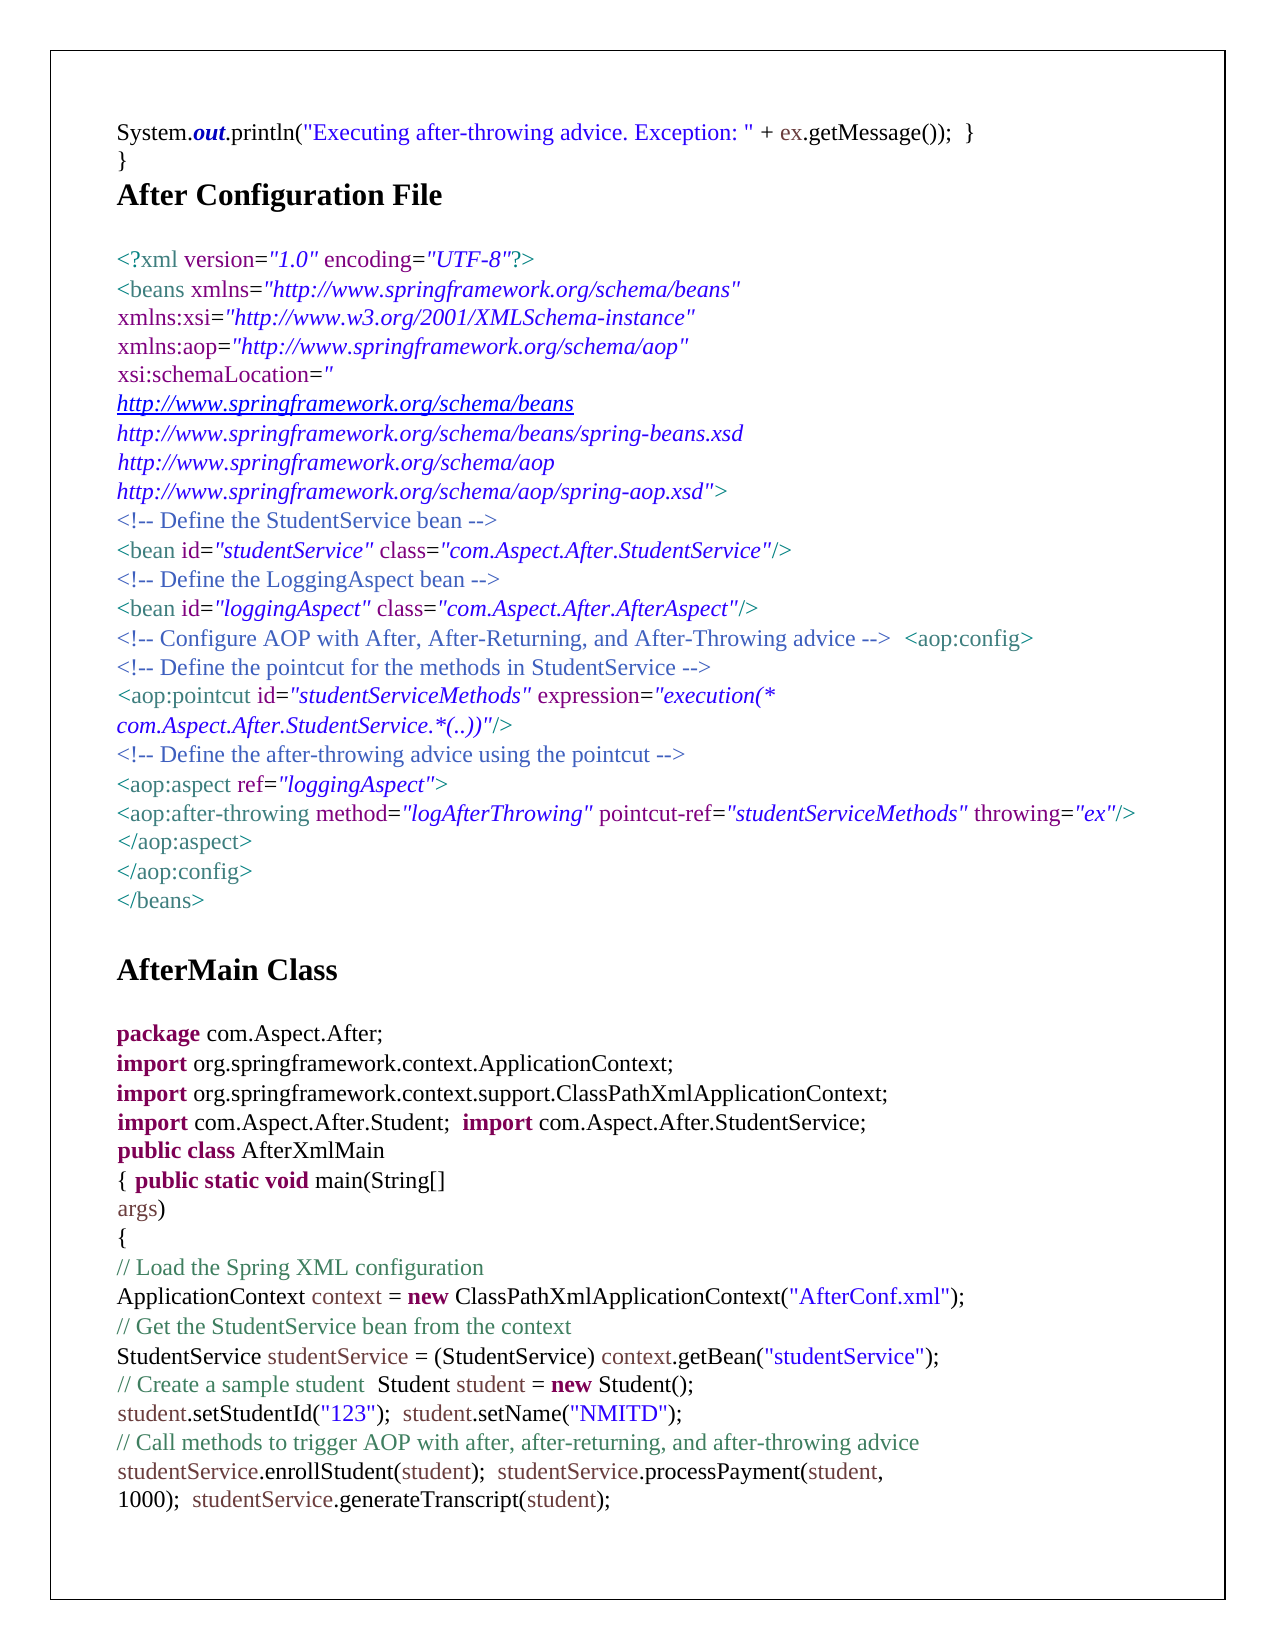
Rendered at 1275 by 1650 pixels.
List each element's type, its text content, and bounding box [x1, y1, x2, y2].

text System.out.println("Executing after-throwing advice. Exception: " + ex.getMessage()); } [116, 118, 977, 146]
text <?xml version="1.0" encoding="UTF-8"?> [116, 245, 1157, 273]
text <aop:after-throwing method="logAfterThrowing" pointcut-ref="studentServiceMethods" throwing="ex"/> </aop:aspect> [116, 799, 1157, 855]
text import org.springframework.context.support.ClassPathXmlApplicationContext; import com.Aspect.After.Student; import com.Aspect.After.StudentService; public class AfterXmlMain [116, 1079, 890, 1163]
text <!-- Configure AOP with After, After-Returning, and After-Throwing advice --> <aop:config> [116, 624, 1035, 651]
text <bean id="studentService" class="com.Aspect.After.StudentService"/> [116, 536, 1157, 563]
text package com.Aspect.After; [116, 1019, 1157, 1047]
text After Configuration File [116, 177, 1157, 213]
text <!-- Define the LoggingAspect bean --> [116, 565, 789, 593]
text // Get the StudentService bean from the context [116, 1312, 924, 1340]
text com.Aspect.After.StudentService.*(..))"/> [116, 711, 1157, 738]
text http://www.springframework.org/schema/aop/spring-aop.xsd"> [116, 477, 1157, 504]
text // Load the Spring XML configuration [116, 1253, 924, 1280]
text </aop:config> [116, 857, 1157, 884]
text ApplicationContext context = new ClassPathXmlApplicationContext("AfterConf.xml"); [116, 1282, 1157, 1310]
text { [116, 1223, 1157, 1250]
text import org.springframework.context.ApplicationContext; [116, 1049, 1157, 1077]
text StudentService studentService = (StudentService) context.getBean("studentService"); // Create a sample student Student student = new Student(); student.setStudentId("123"); student.setName("NMITD"); [116, 1342, 941, 1426]
text <!-- Define the StudentService bean --> [116, 506, 789, 534]
text AfterMain Class [116, 951, 1157, 987]
text <beans xmlns="http://www.springframework.org/schema/beans" xmlns:xsi="http://www.w3.org/2001/XMLSchema-instance" xmlns:aop="http://www.springframework.org/schema/aop" xsi:schemaLocation=" [116, 275, 917, 388]
text { public static void main(String[] args) [116, 1166, 483, 1222]
text <!-- Define the after-throwing advice using the pointcut --> [116, 740, 789, 768]
text <!-- Define the pointcut for the methods in StudentService --> <aop:pointcut id="studentServiceMethods" expression="execution(* [116, 653, 789, 709]
text <bean id="loggingAspect" class="com.Aspect.After.AfterAspect"/> [116, 594, 1157, 622]
text // Call methods to trigger AOP with after, after-returning, and after-throwing advice studentService.enrollStudent(student); studentService.processPayment(student, 1000); studentService.generateTranscript(student); [116, 1428, 924, 1513]
text <aop:aspect ref="loggingAspect"> [116, 770, 1157, 797]
text http://www.springframework.org/schema/beans [116, 389, 1157, 417]
text </beans> [116, 887, 1157, 914]
text } [116, 146, 135, 174]
text http://www.springframework.org/schema/beans/spring-beans.xsd http://www.springframework.org/schema/aop [116, 419, 1157, 475]
